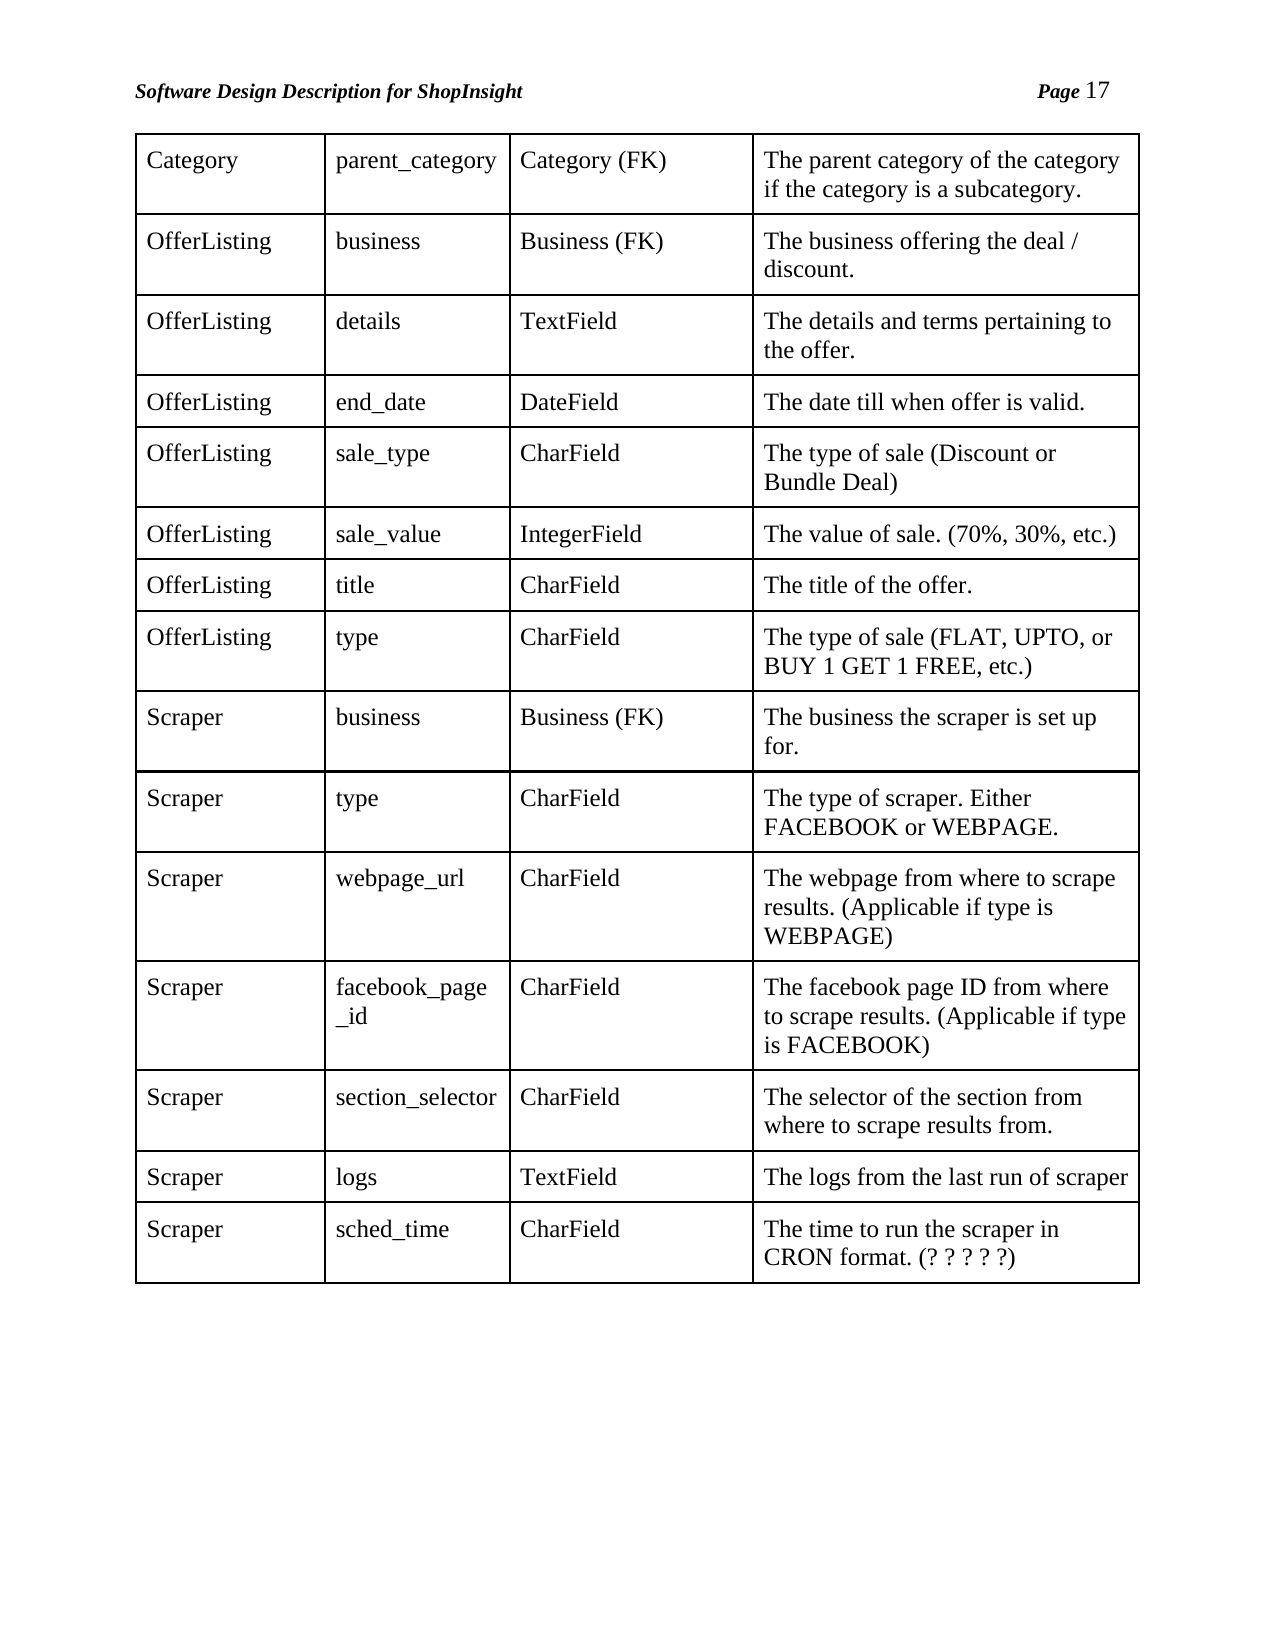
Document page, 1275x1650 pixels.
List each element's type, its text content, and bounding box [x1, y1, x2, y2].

table_cell Business (FK) [511, 692, 752, 770]
table_cell CharField [511, 560, 752, 609]
table_cell title [326, 560, 509, 609]
table_cell Scraper [137, 1071, 324, 1149]
table_cell The type of scraper. Either FACEBOOK or WEBPAGE. [754, 773, 1138, 851]
table_cell The logs from the last run of scraper [754, 1152, 1138, 1201]
table_cell The facebook page ID from where to scrape results. (Applicable if type is FACEBOOK) [754, 962, 1138, 1069]
table_cell CharField [511, 773, 752, 851]
table_cell OfferListing [137, 376, 324, 426]
table_cell OfferListing [137, 612, 324, 690]
table_cell The details and terms pertaining to the offer. [754, 296, 1138, 374]
table_cell OfferListing [137, 215, 324, 294]
table_cell Business (FK) [511, 215, 752, 294]
table_cell Category (FK) [511, 135, 752, 213]
table_cell webpage_url [326, 853, 509, 960]
table_cell Scraper [137, 962, 324, 1069]
table_cell facebook_page_id [326, 962, 509, 1069]
table_cell end_date [326, 376, 509, 426]
table_cell The time to run the scraper in CRON format. (? ? ? ? ?) [754, 1203, 1138, 1282]
table_cell The business the scraper is set up for. [754, 692, 1138, 770]
table_cell DateField [511, 376, 752, 426]
table_cell The type of sale (FLAT, UPTO, or BUY 1 GET 1 FREE, etc.) [754, 612, 1138, 690]
table_cell Scraper [137, 773, 324, 851]
table_cell business [326, 692, 509, 770]
table_cell sale_value [326, 508, 509, 558]
table_cell OfferListing [137, 560, 324, 609]
table_cell The title of the offer. [754, 560, 1138, 609]
table_cell Category [137, 135, 324, 213]
table_cell IntegerField [511, 508, 752, 558]
table_cell details [326, 296, 509, 374]
table_cell Scraper [137, 1203, 324, 1282]
table_cell The value of sale. (70%, 30%, etc.) [754, 508, 1138, 558]
table_cell sched_time [326, 1203, 509, 1282]
table_cell TextField [511, 296, 752, 374]
table_cell logs [326, 1152, 509, 1201]
table_cell type [326, 612, 509, 690]
table_cell CharField [511, 853, 752, 960]
table_cell The date till when offer is valid. [754, 376, 1138, 426]
table_cell sale_type [326, 428, 509, 506]
table_cell The selector of the section from where to scrape results from. [754, 1071, 1138, 1149]
table_cell Scraper [137, 1152, 324, 1201]
table_cell The parent category of the category if the category is a subcategory. [754, 135, 1138, 213]
table_cell parent_category [326, 135, 509, 213]
table_cell CharField [511, 612, 752, 690]
table_cell TextField [511, 1152, 752, 1201]
table_cell OfferListing [137, 296, 324, 374]
table_cell section_selector [326, 1071, 509, 1149]
table_cell The type of sale (Discount or Bundle Deal) [754, 428, 1138, 506]
table_cell business [326, 215, 509, 294]
table_cell CharField [511, 428, 752, 506]
table_cell OfferListing [137, 508, 324, 558]
table_cell OfferListing [137, 428, 324, 506]
table_cell CharField [511, 1071, 752, 1149]
table_cell Scraper [137, 692, 324, 770]
table_cell Scraper [137, 853, 324, 960]
table_cell type [326, 773, 509, 851]
table_cell The webpage from where to scrape results. (Applicable if type is WEBPAGE) [754, 853, 1138, 960]
table_cell The business offering the deal / discount. [754, 215, 1138, 294]
table_cell CharField [511, 962, 752, 1069]
table_cell CharField [511, 1203, 752, 1282]
